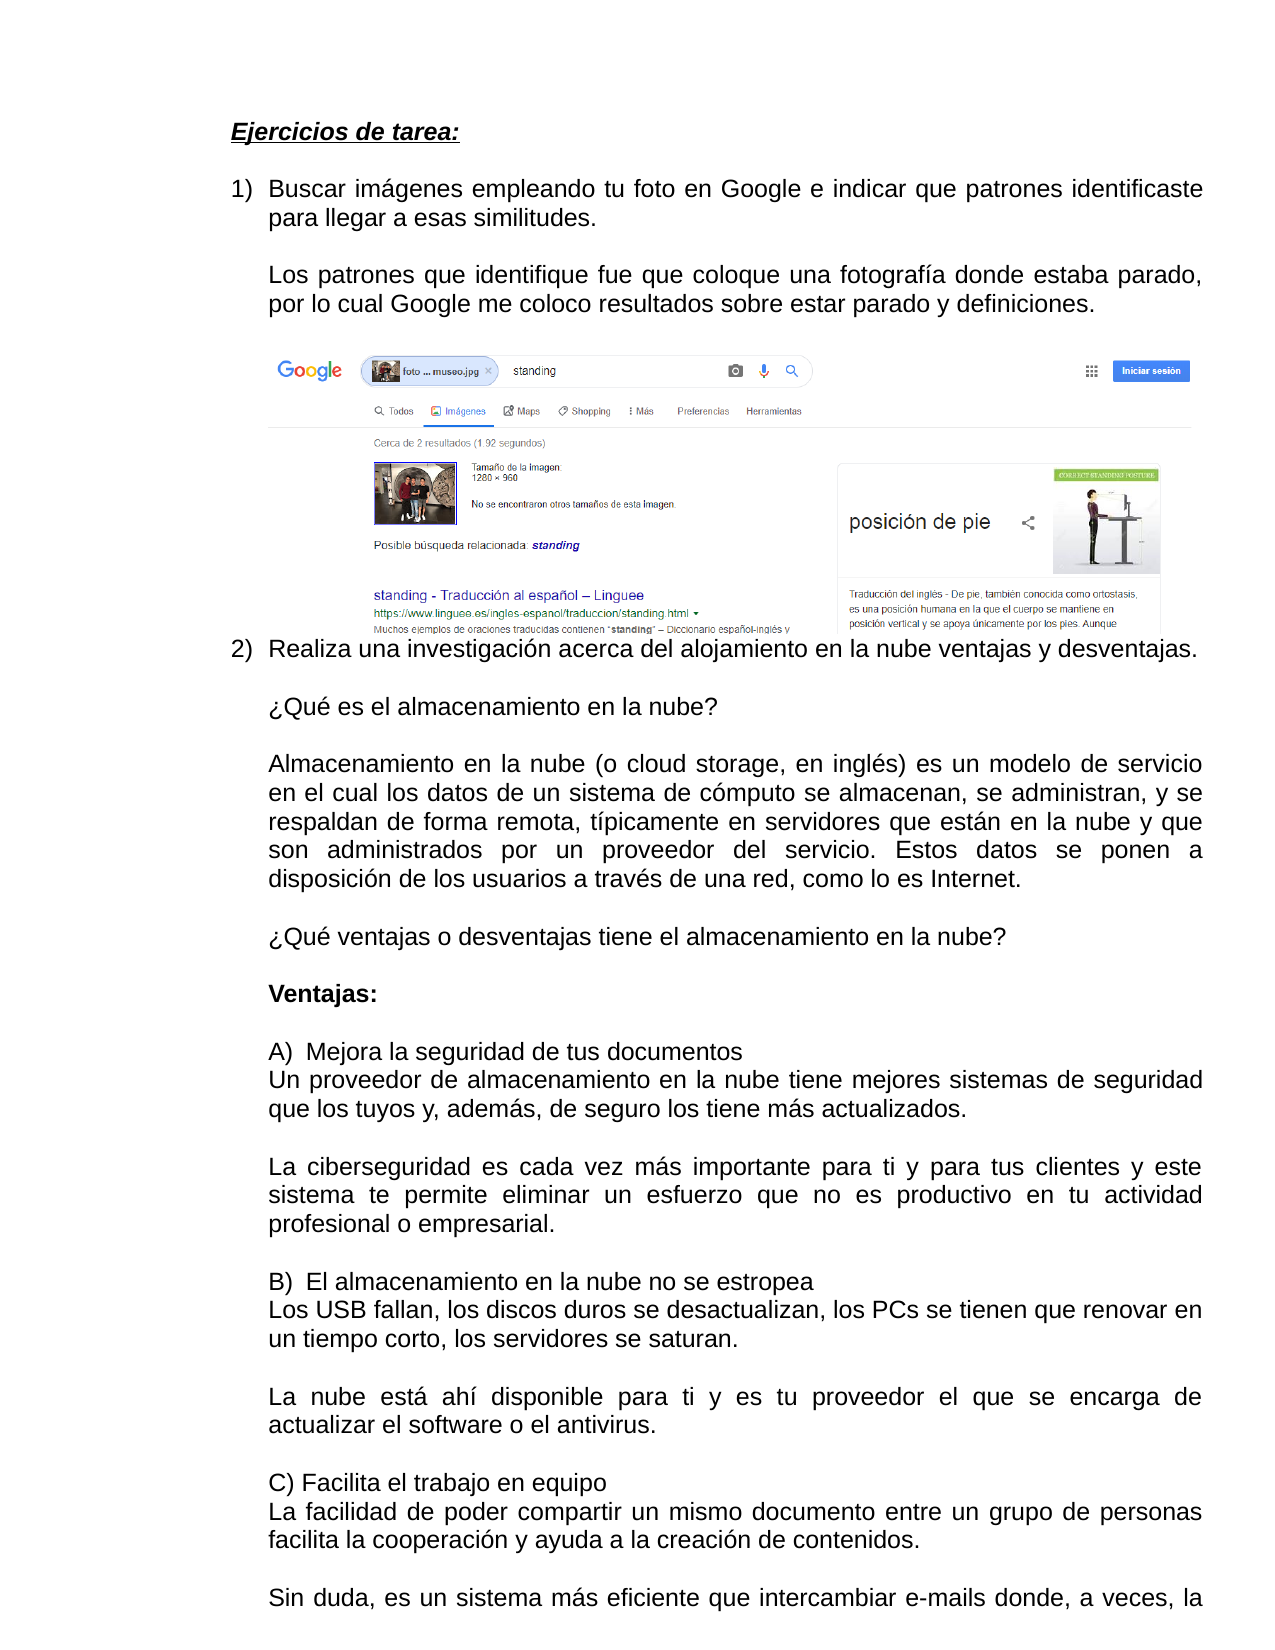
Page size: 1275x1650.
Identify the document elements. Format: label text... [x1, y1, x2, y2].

text Almacenamiento en la nube (o cloud storage, en inglés) es un modelo de servicio en el cual los datos de un sistema de cómputo se almacenan, se administran, y se respaldan de forma remota, típicamente en servidores que están en la nube y que son administrados por un proveedor del servicio. Estos datos se ponen a disposición de los usuarios a través de una red, como lo es Internet. [268, 749, 1205, 893]
text C) Facilita el trabajo en equipo [268, 1468, 1205, 1497]
text ¿Qué ventajas o desventajas tiene el almacenamiento en la nube? [268, 922, 1205, 950]
text Ventajas: [268, 979, 1205, 1008]
text Un proveedor de almacenamiento en la nube tiene mejores sistemas de seguridad que los tuyos y, además, de seguro los tiene más actualizados. [268, 1065, 1205, 1123]
text ¿Qué es el almacenamiento en la nube? [268, 692, 1205, 720]
text Los USB fallan, los discos duros se desactualizan, los PCs se tienen que renovar en un tiempo corto, los servidores se saturan. [268, 1295, 1205, 1353]
list El almacenamiento en la nube no se estropea [268, 1267, 1205, 1295]
text La ciberseguridad es cada vez más importante para ti y para tus clientes y este sistema te permite eliminar un esfuerzo que no es productivo en tu actividad profesional o empresarial. [268, 1152, 1205, 1238]
picture [268, 346, 1192, 634]
text La nube está ahí disponible para ti y es tu proveedor el que se encarga de actualizar el software o el antivirus. [268, 1382, 1205, 1439]
text Ejercicios de tarea: [231, 117, 1205, 145]
list Mejora la seguridad de tus documentos [268, 1037, 1205, 1065]
text Los patrones que identifique fue que coloque una fotografía donde estaba parado, por lo cual Google me coloco resultados sobre estar parado y definiciones. [268, 260, 1205, 318]
list Buscar imágenes empleando tu foto en Google e indicar que patrones identificaste para llegar a esas similitudes. [231, 174, 1205, 232]
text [268, 1583, 1205, 1612]
list Realiza una investigación acerca del alojamiento en la nube ventajas y desventajas. [231, 634, 1205, 663]
text La facilidad de poder compartir un mismo documento entre un grupo de personas facilita la cooperación y ayuda a la creación de contenidos. [268, 1497, 1205, 1554]
